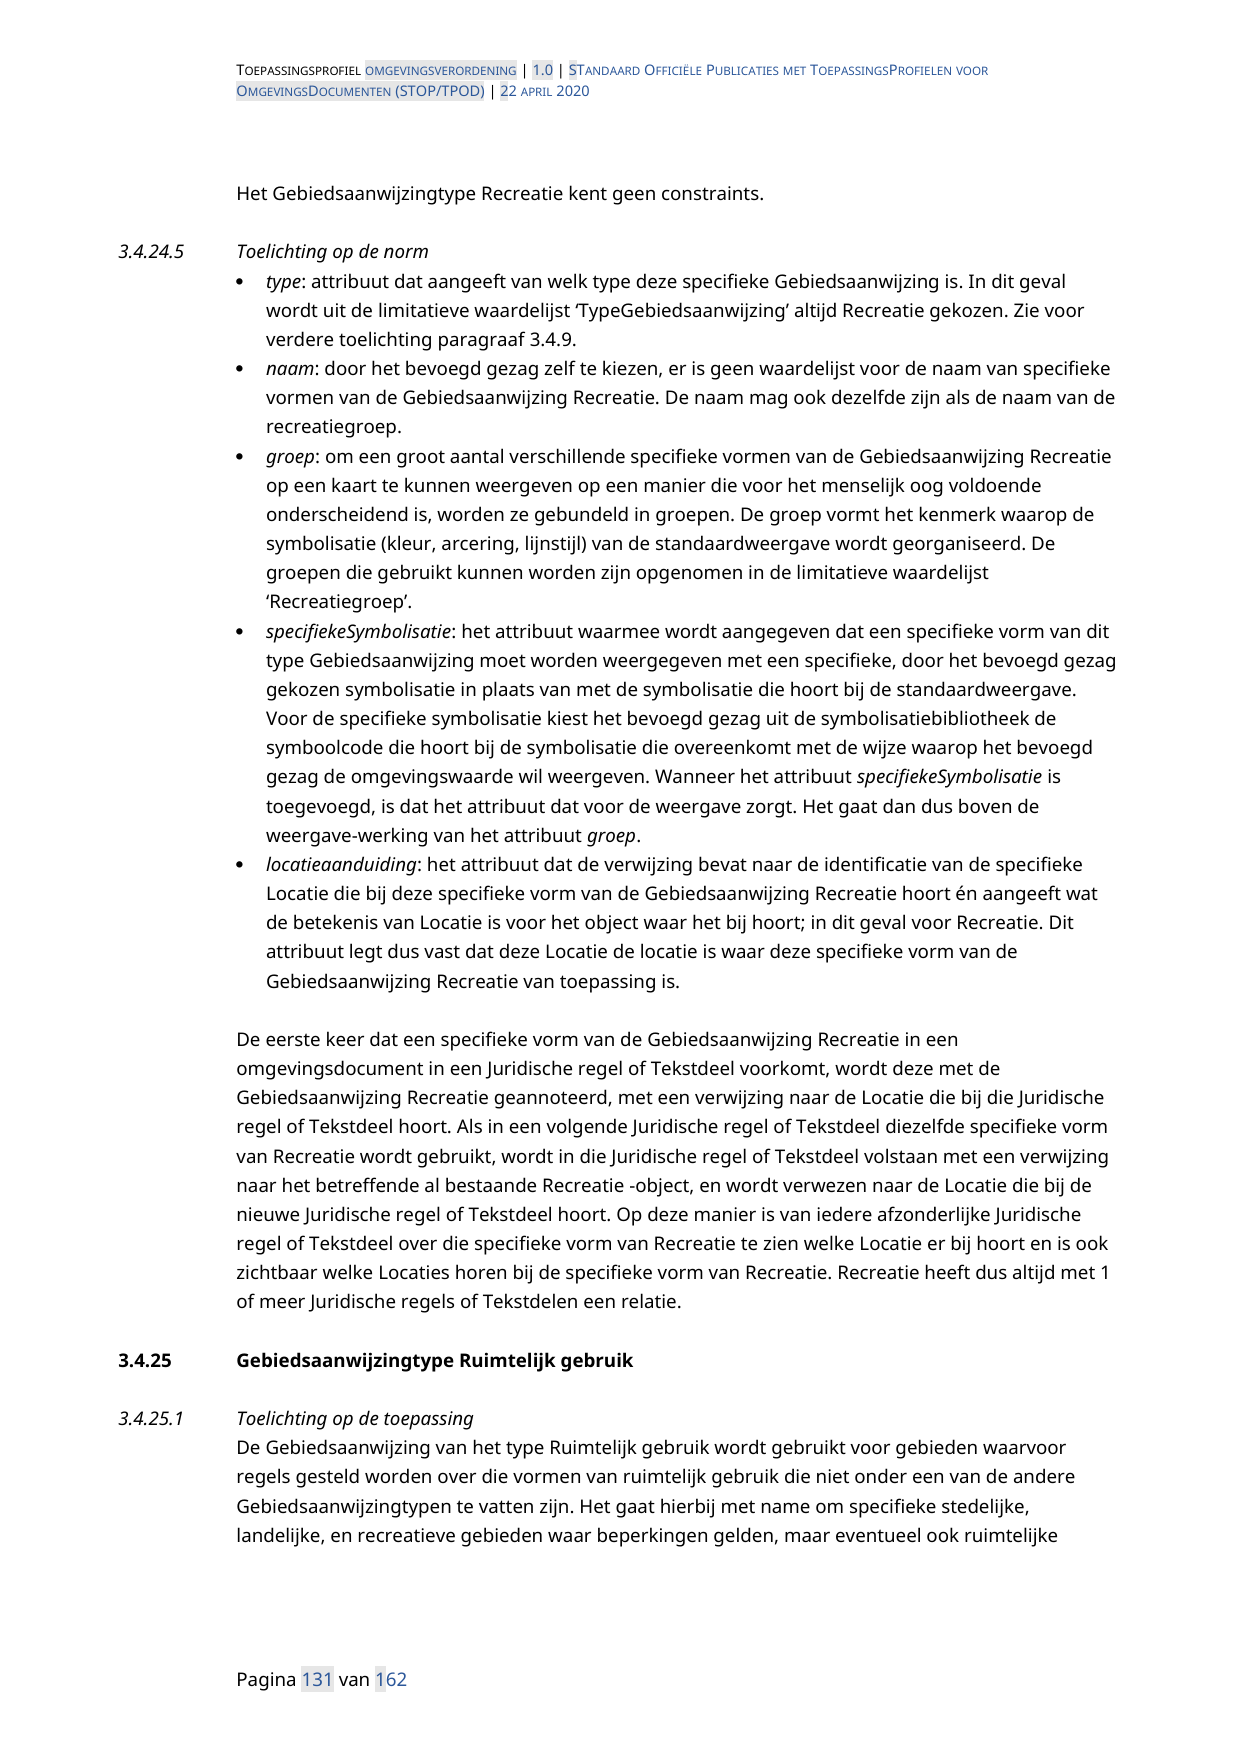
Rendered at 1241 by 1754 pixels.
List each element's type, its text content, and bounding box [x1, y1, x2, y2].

subtitle Toelichting op de toepassing [118, 1402, 1122, 1431]
text naam: door het bevoegd gezag zelf te kiezen, er is geen waardelijst voor de naam van specifieke vormen van de Gebiedsaanwijzing Recreatie. De naam mag ook dezelfde zijn als de naam van de recreatiegroep. [236, 352, 1122, 440]
text type: attribuut dat aangeeft van welk type deze specifieke Gebiedsaanwijzing is. In dit geval wordt uit de limitatieve waardelijst ‘TypeGebiedsaanwijzing’ altijd Recreatie gekozen. Zie voor verdere toelichting paragraaf 6.4.9. [236, 265, 1122, 352]
text locatieaanduiding: het attribuut dat de verwijzing bevat naar de identificatie van de specifieke Locatie die bij deze specifieke vorm van de Gebiedsaanwijzing Recreatie hoort én aangeeft wat de betekenis van Locatie is voor het object waar het bij hoort; in dit geval voor Recreatie. Dit attribuut legt dus vast dat deze Locatie de locatie is waar deze specifieke vorm van de Gebiedsaanwijzing Recreatie van toepassing is. [236, 848, 1122, 994]
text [236, 1431, 1122, 1548]
text De eerste keer dat een specifieke vorm van de Gebiedsaanwijzing Recreatie in een omgevingsdocument in een Juridische regel of Tekstdeel voorkomt, wordt deze met de Gebiedsaanwijzing Recreatie geannoteerd, met een verwijzing naar de Locatie die bij die Juridische regel of Tekstdeel hoort. Als in een volgende Juridische regel of Tekstdeel diezelfde specifieke vorm van Recreatie wordt gebruikt, wordt in die Juridische regel of Tekstdeel volstaan met een verwijzing naar het betreffende al bestaande Recreatie -object, en wordt verwezen naar de Locatie die bij de nieuwe Juridische regel of Tekstdeel hoort. Op deze manier is van iedere afzonderlijke Juridische regel of Tekstdeel over die specifieke vorm van Recreatie te zien welke Locatie er bij hoort en is ook zichtbaar welke Locaties horen bij de specifieke vorm van Recreatie. Recreatie heeft dus altijd met 1 of meer Juridische regels of Tekstdelen een relatie. [236, 1023, 1122, 1315]
text Het Gebiedsaanwijzingtype Recreatie kent geen constraints. [236, 177, 1122, 206]
text specifiekeSymbolisatie: het attribuut waarmee wordt aangegeven dat een specifieke vorm van dit type Gebiedsaanwijzing moet worden weergegeven met een specifieke, door het bevoegd gezag gekozen symbolisatie in plaats van met de symbolisatie die hoort bij de standaardweergave. Voor de specifieke symbolisatie kiest het bevoegd gezag uit de symbolisatiebibliotheek de symboolcode die hoort bij de symbolisatie die overeenkomt met de wijze waarop het bevoegd gezag de omgevingswaarde wil weergeven. Wanneer het attribuut specifiekeSymbolisatie is toegevoegd, is dat het attribuut dat voor de weergave zorgt. Het gaat dan dus boven de weergave-werking van het attribuut groep. [236, 615, 1122, 848]
subtitle Toelichting op de norm [118, 236, 1122, 265]
text groep: om een groot aantal verschillende specifieke vormen van de Gebiedsaanwijzing Recreatie op een kaart te kunnen weergeven op een manier die voor het menselijk oog voldoende onderscheidend is, worden ze gebundeld in groepen. De groep vormt het kenmerk waarop de symbolisatie (kleur, arcering, lijnstijl) van de standaardweergave wordt georganiseerd. De groepen die gebruikt kunnen worden zijn opgenomen in de limitatieve waardelijst ‘Recreatiegroep’. [236, 440, 1122, 615]
subtitle Gebiedsaanwijzingtype Ruimtelijk gebruik [118, 1344, 1122, 1373]
